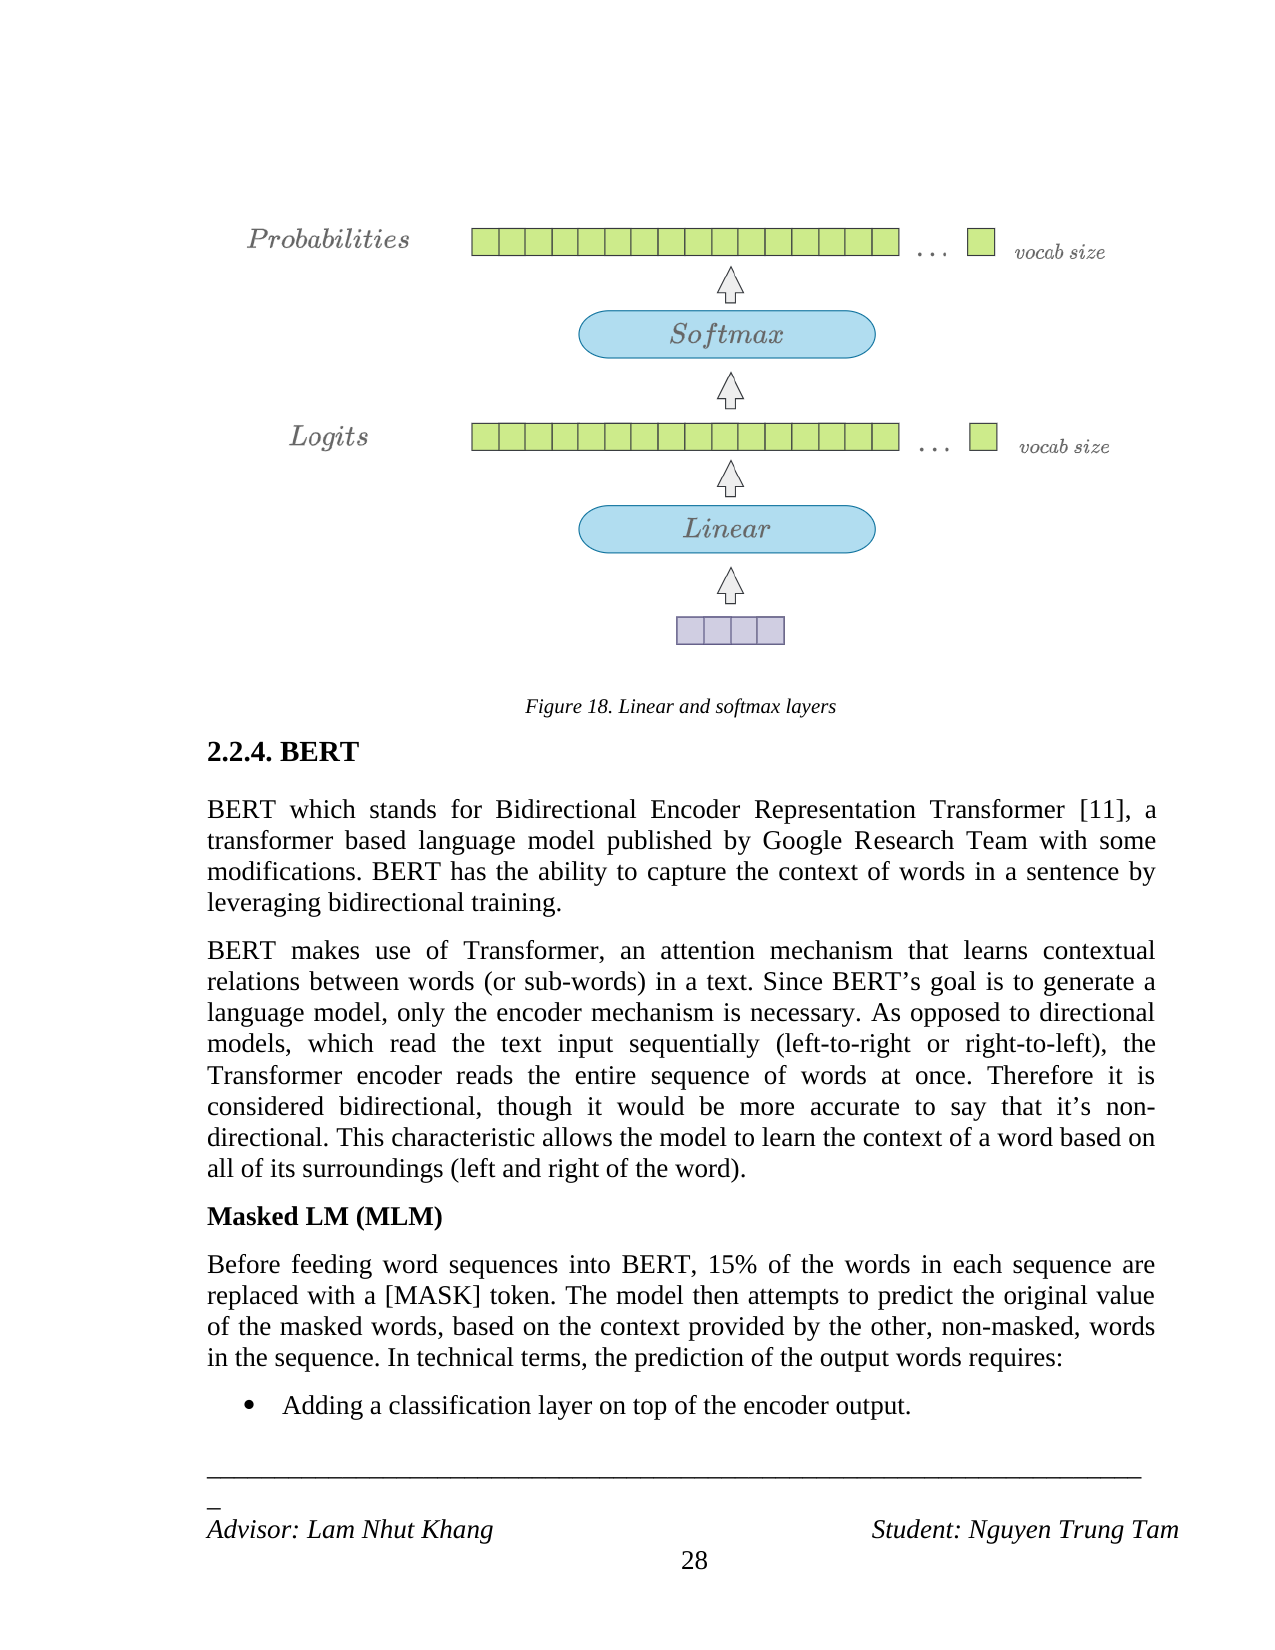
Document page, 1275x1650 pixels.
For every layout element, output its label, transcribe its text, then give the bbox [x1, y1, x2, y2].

text BERT makes use of Transformer, an attention mechanism that learns contextual relations between words (or sub-words) in a text. Since BERT’s goal is to generate a language model, only the encoder mechanism is necessary. As opposed to directional models, which read the text input sequentially (left-to-right or right-to-left), the Transformer encoder reads the entire sequence of words at once. Therefore it is considered bidirectional, though it would be more accurate to say that it’s non-directional. This characteristic allows the model to learn the context of a word based on all of its surroundings (left and right of the word). [207, 934, 1157, 1183]
text BERT which stands for Bidirectional Encoder Representation Transformer, a transformer based language model published by Google Research Team with some modifications. BERT has the ability to capture the context of words in a sentence by leveraging bidirectional training. [207, 793, 1157, 917]
text Before feeding word sequences into BERT, 15% of the words in each sequence are replaced with a [MASK] token. The model then attempts to predict the original value of the masked words, based on the context provided by the other, non-masked, words in the sequence. In technical terms, the prediction of the output words requires: [207, 1248, 1157, 1372]
subtitle BERT [207, 734, 1157, 768]
text Figure 18. Linear and softmax layers [207, 694, 1157, 718]
text Masked LM (MLM) [207, 1200, 1157, 1231]
picture [206, 177, 1157, 677]
list Adding a classification layer on top of the encoder output. [244, 1389, 1157, 1420]
